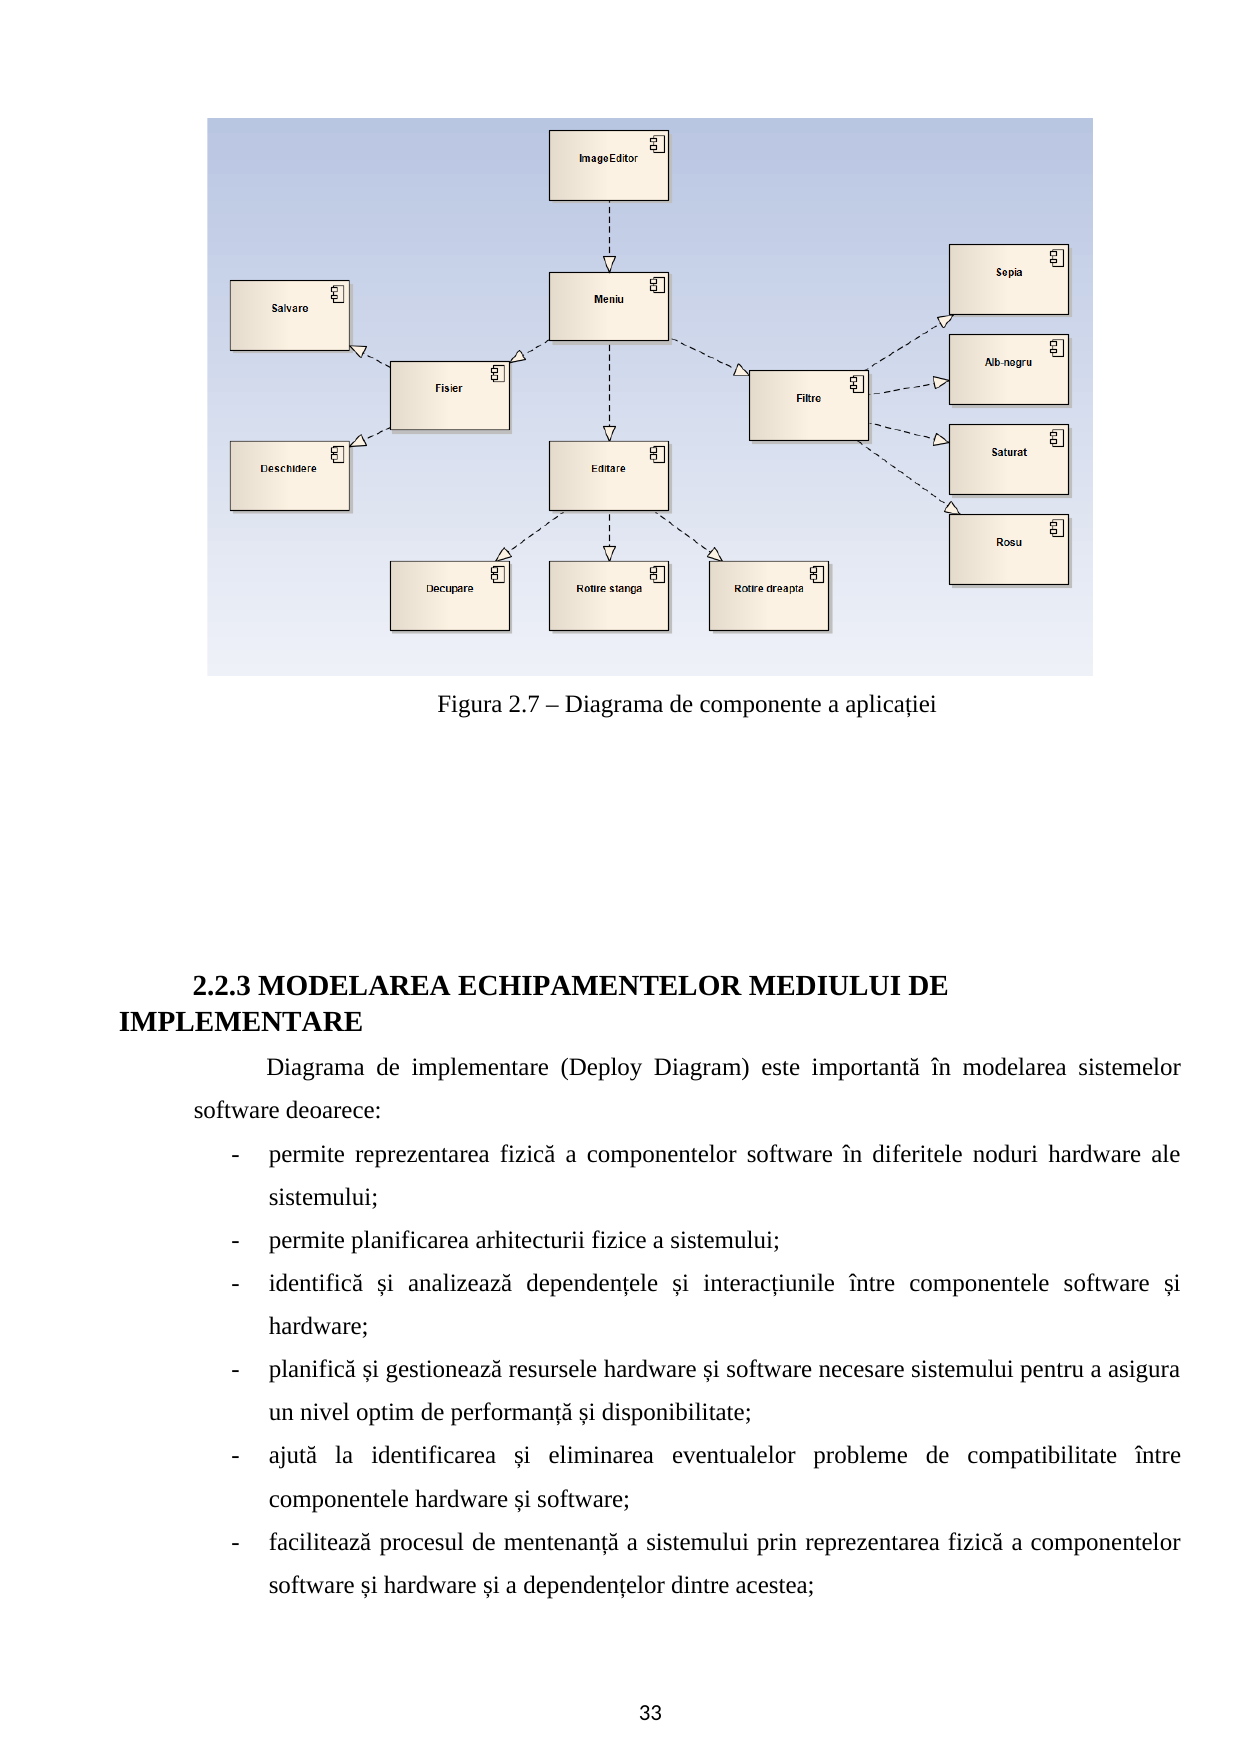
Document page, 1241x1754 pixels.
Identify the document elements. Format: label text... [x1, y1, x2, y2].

list facilitează procesul de mentenanță a sistemului prin reprezentarea fizică a componentelor software și hardware și a dependențelor dintre acestea; [231, 1527, 1182, 1599]
list permite planificarea arhitecturii fizice a sistemului; [231, 1225, 1182, 1254]
list Diagrama de implementare (Deploy Diagram) este importantă în modelarea sistemelor software deoarece: [193, 1052, 1182, 1124]
text Figura 2.7 – Diagrama de componente a aplicației [118, 689, 1182, 718]
list planifică și gestionează resursele hardware și software necesare sistemului pentru a asigura un nivel optim de performanță și disponibilitate; [231, 1354, 1182, 1426]
subtitle 2.2.3 MODELAREA ECHIPAMENTELOR MEDIULUI DE IMPLEMENTARE [118, 968, 1182, 1037]
picture [207, 118, 1093, 676]
list identifică și analizează dependențele și interacțiunile între componentele software și hardware; [231, 1268, 1182, 1340]
list permite reprezentarea fizică a componentelor software în diferitele noduri hardware ale sistemului; [231, 1139, 1182, 1211]
list ajută la identificarea și eliminarea eventualelor probleme de compatibilitate între componentele hardware și software; [231, 1441, 1182, 1512]
